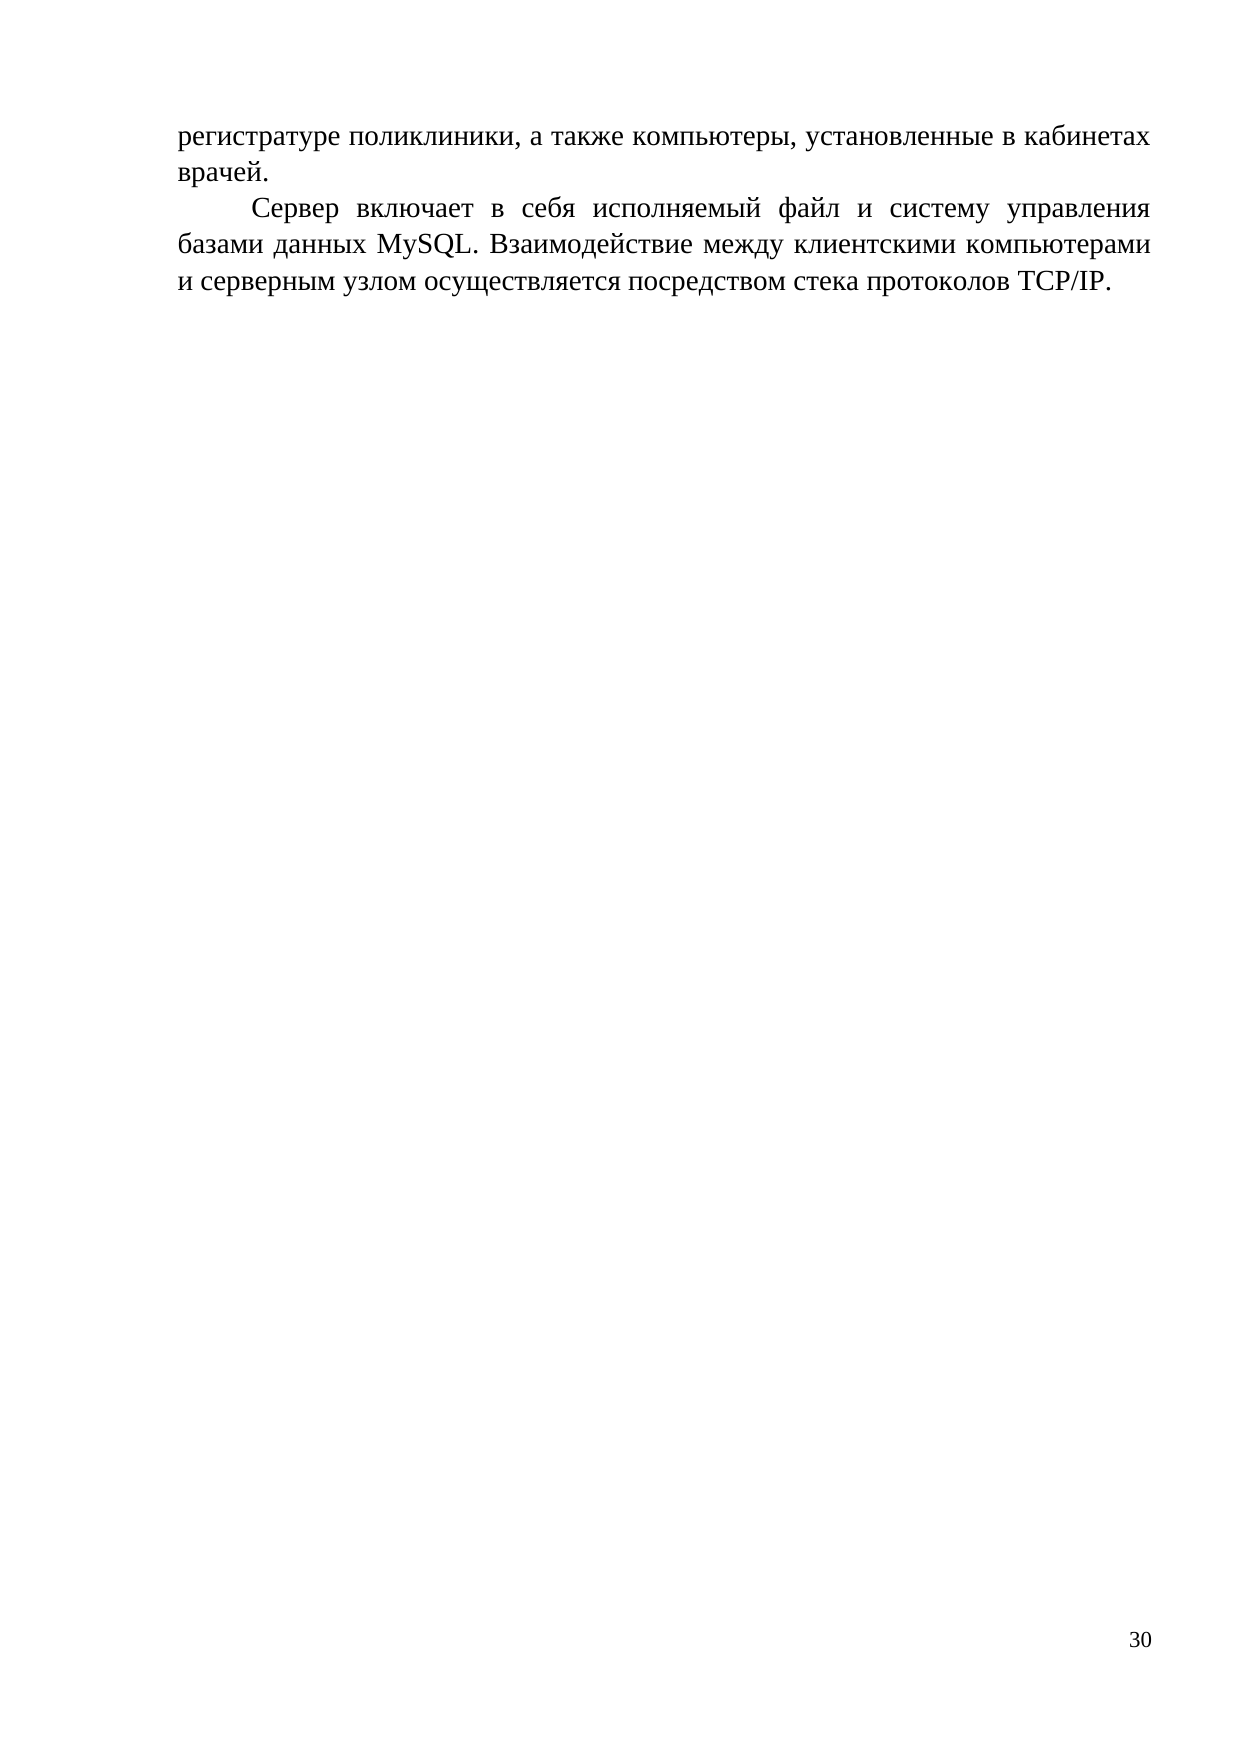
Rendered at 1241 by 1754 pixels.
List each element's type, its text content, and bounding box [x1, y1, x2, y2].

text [177, 118, 1152, 188]
text Сервер включает в себя исполняемый файл и систему управления базами данных MySQL. Взаимодействие между клиентскими компьютерами и серверным узлом осуществляется посредством стека протоколов TCP/IP. [177, 190, 1152, 296]
